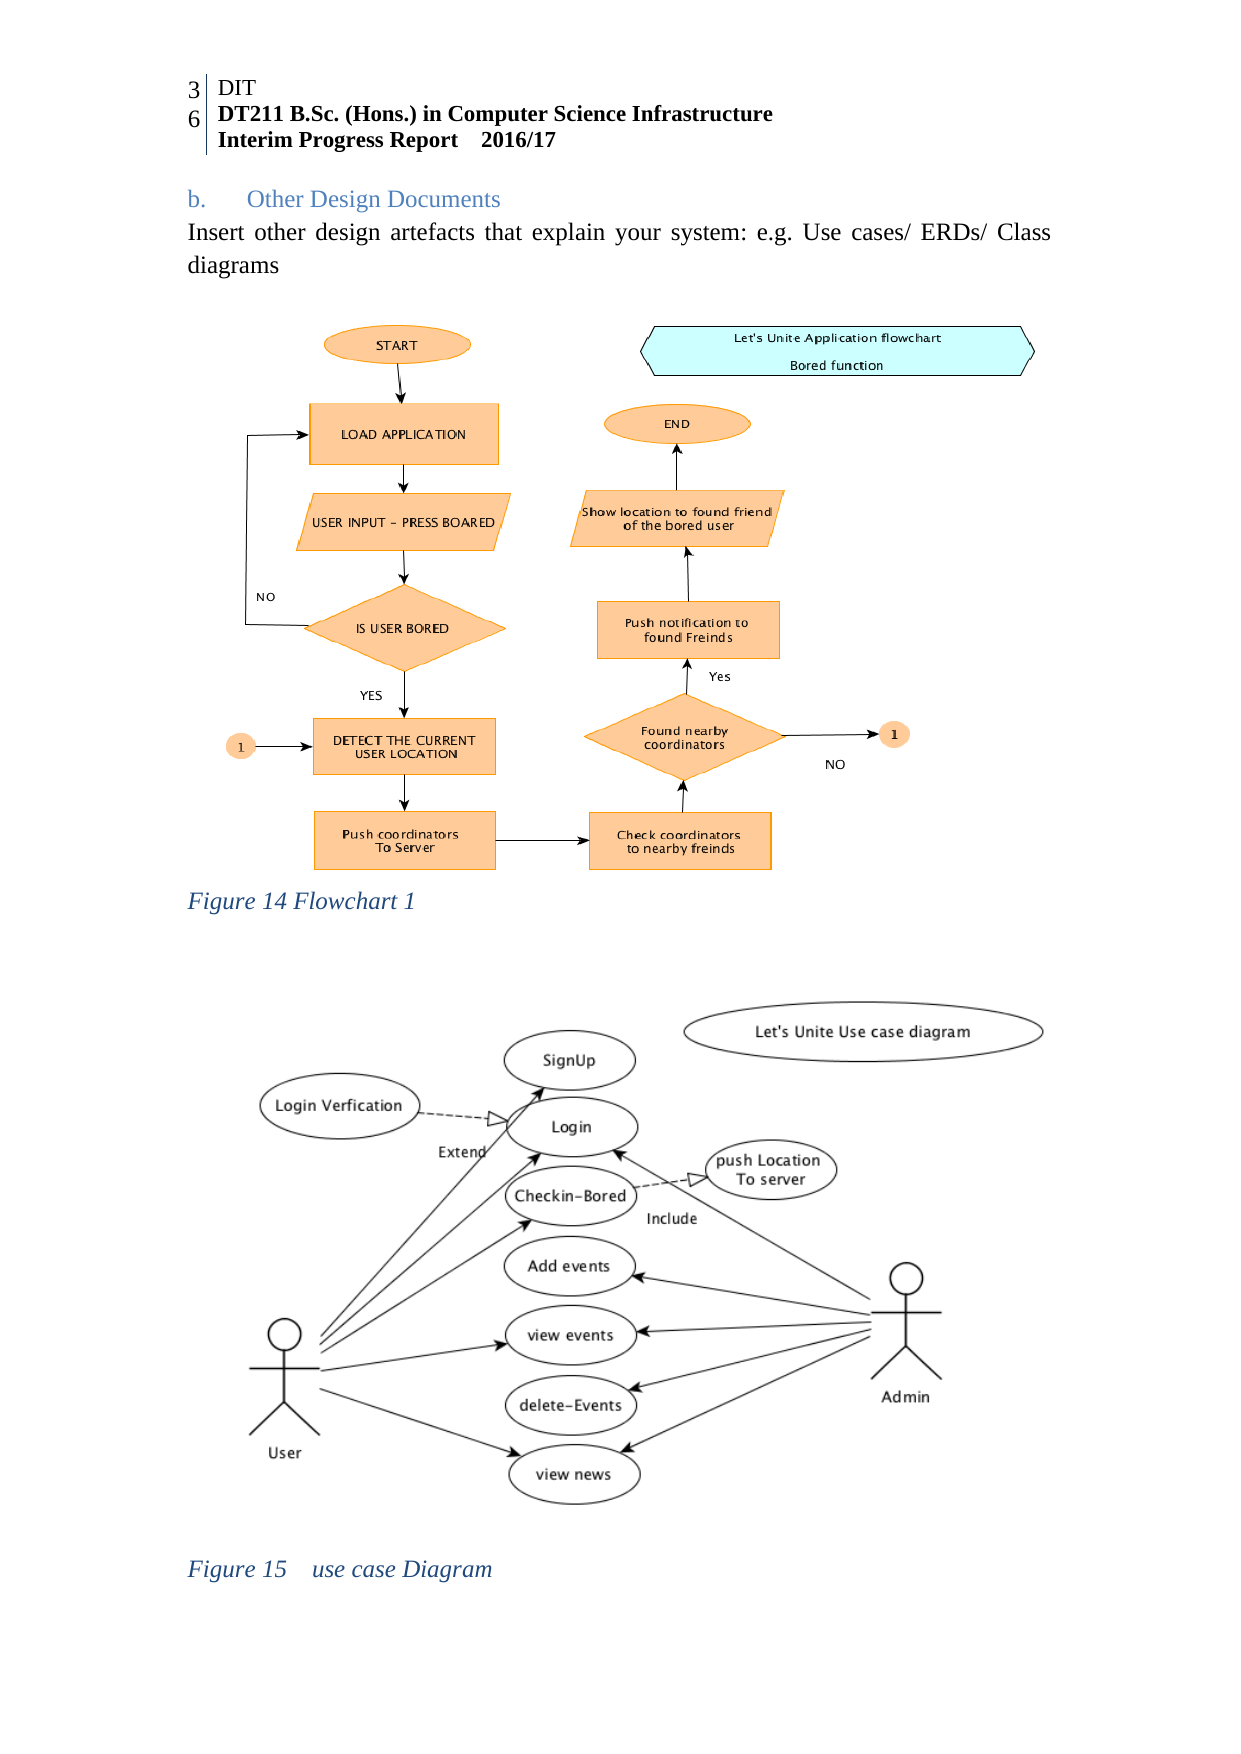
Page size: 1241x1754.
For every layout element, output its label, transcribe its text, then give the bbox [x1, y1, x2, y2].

text Figure 14 Flowchart 1 [187, 886, 1053, 915]
picture [187, 973, 1053, 1550]
picture [187, 316, 1053, 882]
subtitle Other Design Documents [187, 184, 1053, 213]
text Figure 15 use case Diagram [187, 1554, 1053, 1583]
text Insert other design artefacts that explain your system: e.g. Use cases/ ERDs/ Class diagrams [187, 217, 1053, 279]
